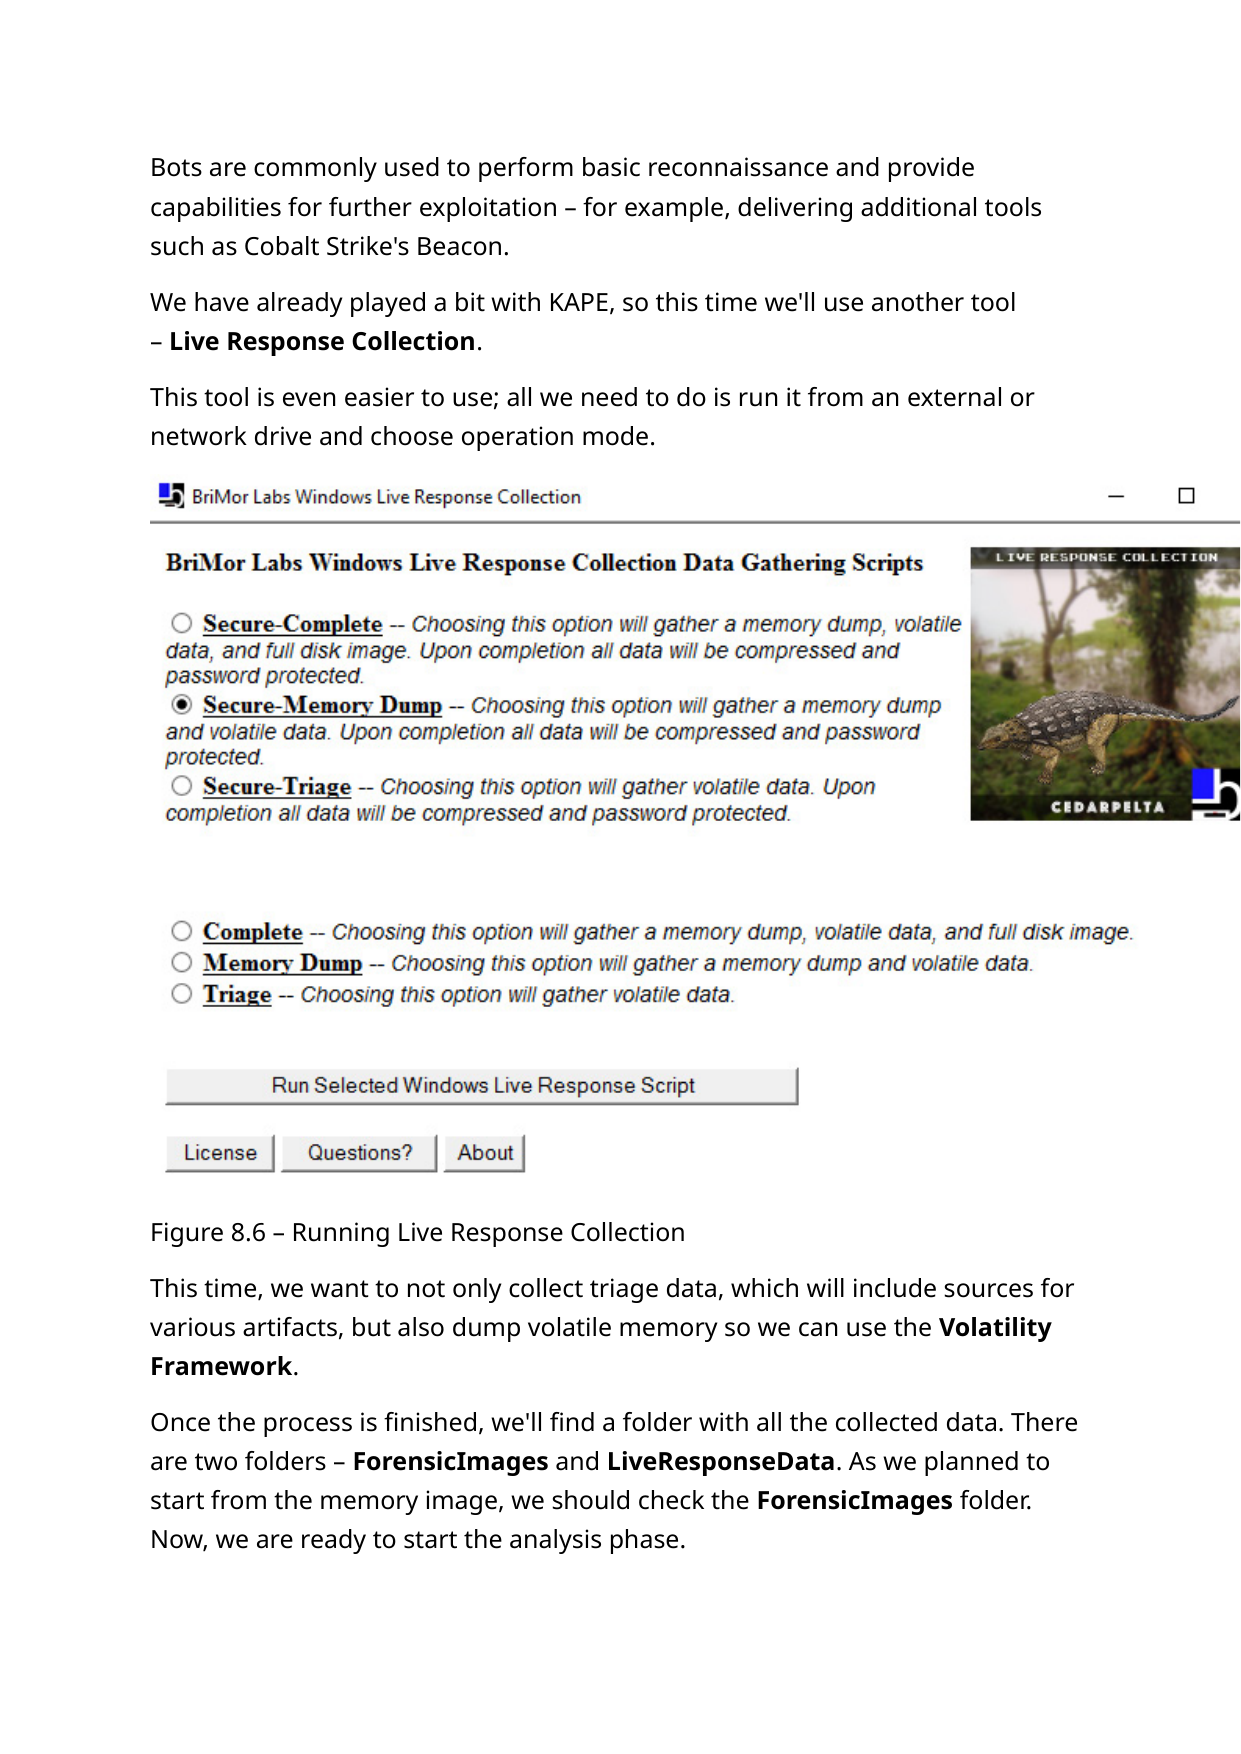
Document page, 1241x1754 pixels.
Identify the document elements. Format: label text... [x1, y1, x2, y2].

text Figure 8.6 – Running Live Response Collection [150, 1215, 1090, 1249]
picture [150, 474, 1241, 1193]
text Bots are commonly used to perform basic reconnaissance and provide capabilities for further exploitation – for example, delivering additional tools such as Cobalt Strike's Beacon. [150, 150, 1090, 262]
text This time, we want to not only collect triage data, which will include sources for various artifacts, but also dump volatile memory so we can use the Volatility Framework. [150, 1271, 1090, 1383]
text This tool is even easier to use; all we need to do is run it from an external or network drive and choose operation mode. [150, 379, 1090, 452]
text Once the process is finished, we'll find a folder with all the collected data. There are two folders – ForensicImages and LiveResponseData. As we planned to start from the memory image, we should check the ForensicImages folder. Now, we are ready to start the analysis phase. [150, 1405, 1090, 1556]
text We have already played a bit with KAPE, so this time we'll use another tool – Live Response Collection. [150, 284, 1090, 357]
